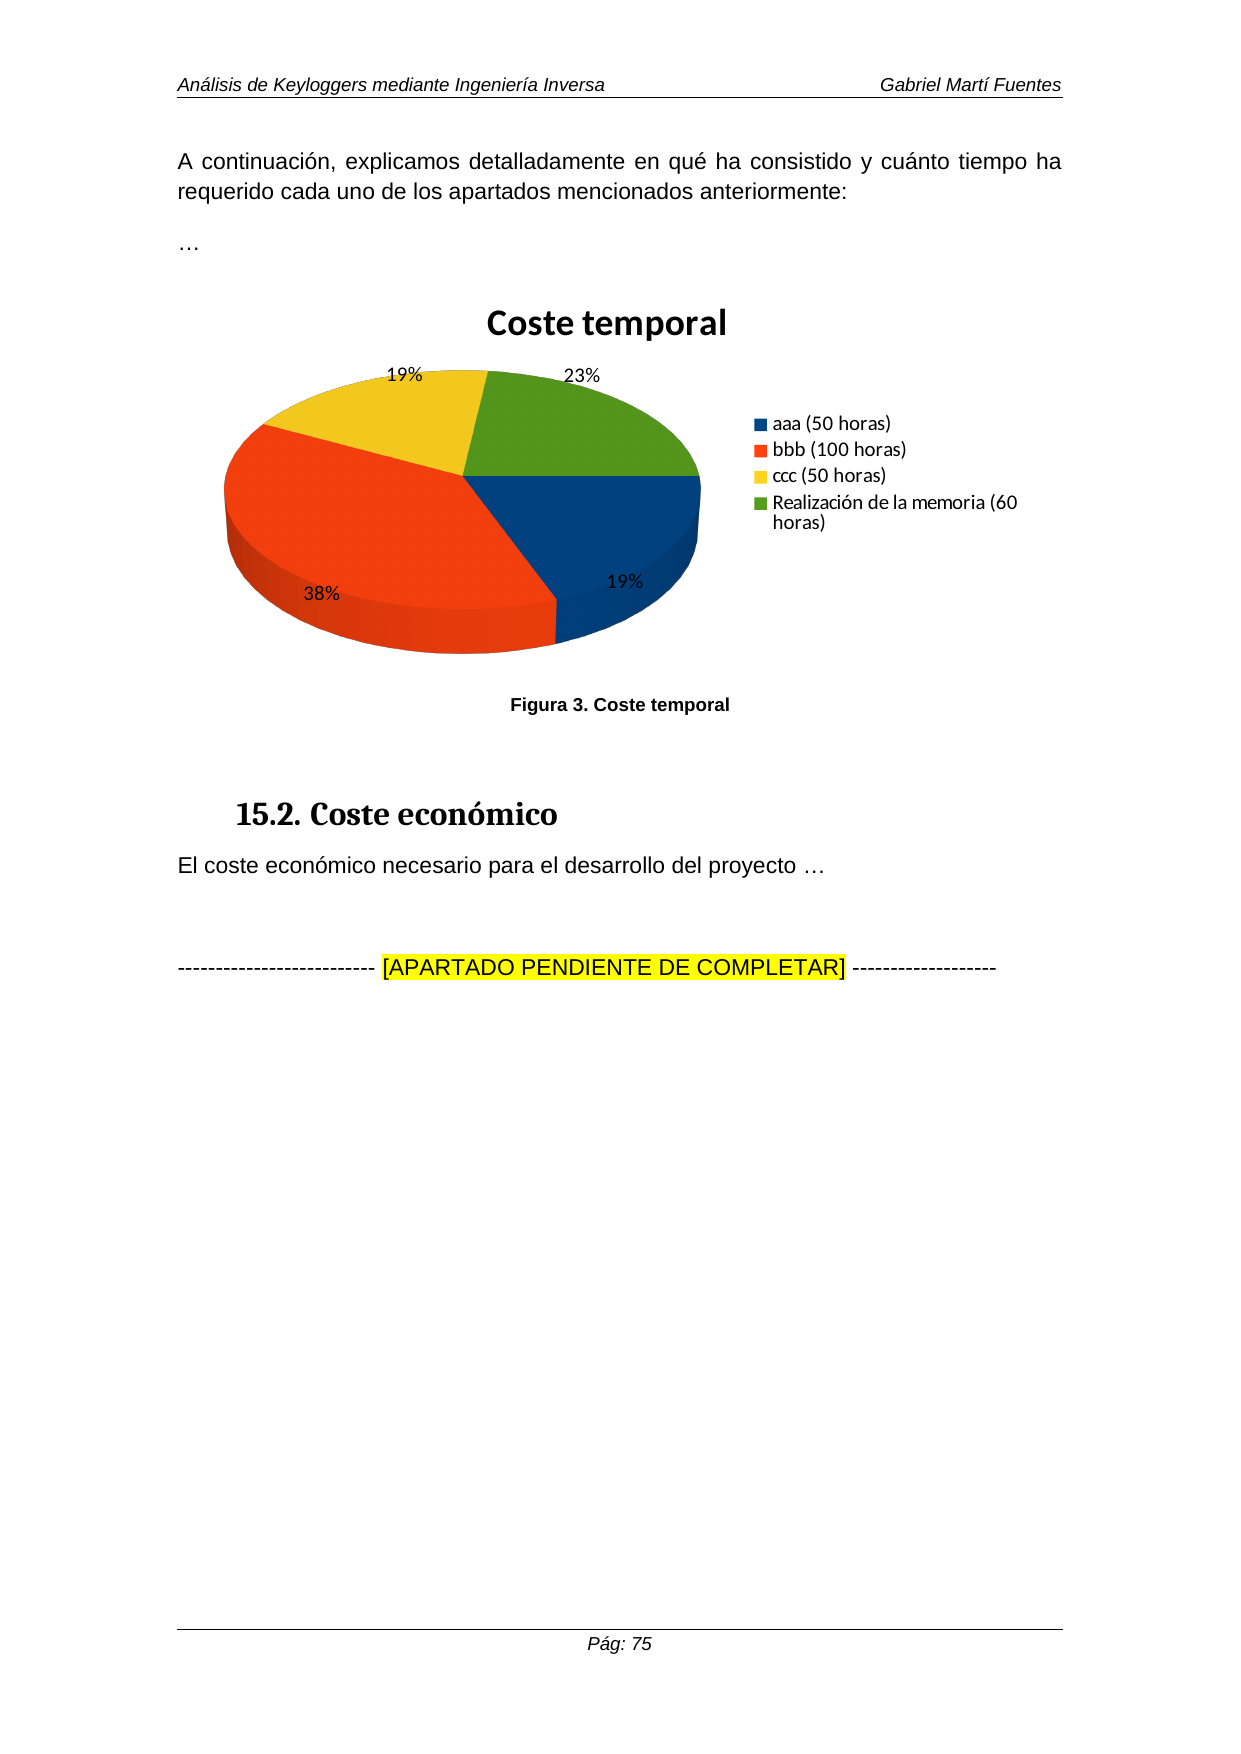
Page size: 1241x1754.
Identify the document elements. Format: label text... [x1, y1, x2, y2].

text El coste económico necesario para el desarrollo del proyecto … [177, 852, 1063, 878]
text -------------------------- [APARTADO PENDIENTE DE COMPLETAR] ------------------- [846, 954, 1063, 980]
text … [177, 229, 1063, 255]
text Figura 3. Coste temporal [177, 693, 1063, 715]
subtitle Coste económico [236, 795, 1063, 834]
text A continuación, explicamos detalladamente en qué ha consistido y cuánto tiempo ha requerido cada uno de los apartados mencionados anteriormente: [177, 148, 1063, 204]
text -------------------------- [APARTADO PENDIENTE DE COMPLETAR] ------------------- [177, 954, 382, 980]
